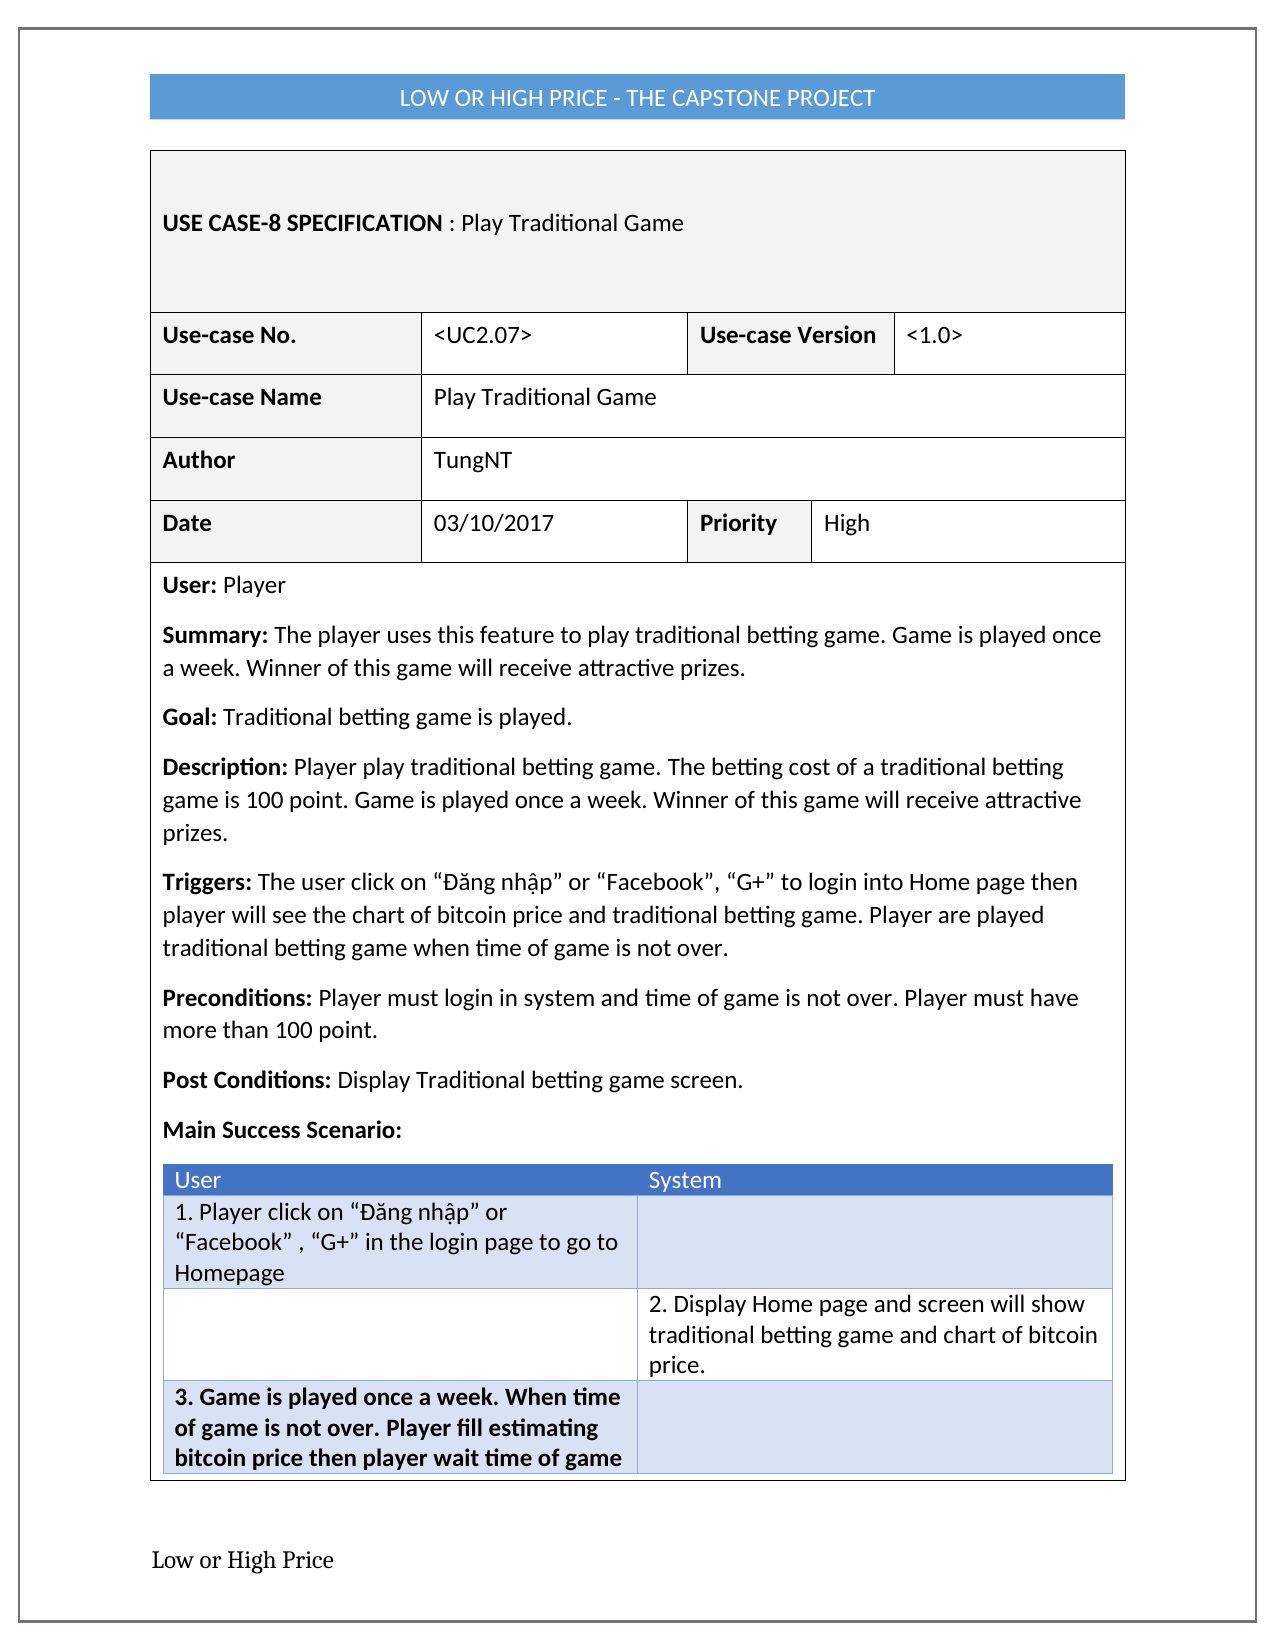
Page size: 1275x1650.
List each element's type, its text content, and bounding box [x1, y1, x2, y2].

table_cell <1.0> [895, 313, 1125, 374]
table_cell <UC2.07> [422, 313, 687, 374]
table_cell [151, 563, 1125, 1480]
table_cell Use-case Version [688, 313, 894, 374]
table_cell Date [151, 501, 421, 562]
table_cell TungNT [422, 438, 1125, 499]
table_cell Use-case Name [151, 375, 421, 437]
table_cell Author [151, 438, 421, 499]
table_header USE CASE-8 SPECIFICATION : Play Traditional Game [151, 151, 1125, 312]
table_cell High [812, 501, 1125, 562]
table_cell 03/10/2017 [422, 501, 687, 562]
table_cell Use-case No. [151, 313, 421, 374]
table_cell Play Traditional Game [422, 375, 1125, 437]
table_cell Priority [688, 501, 811, 562]
